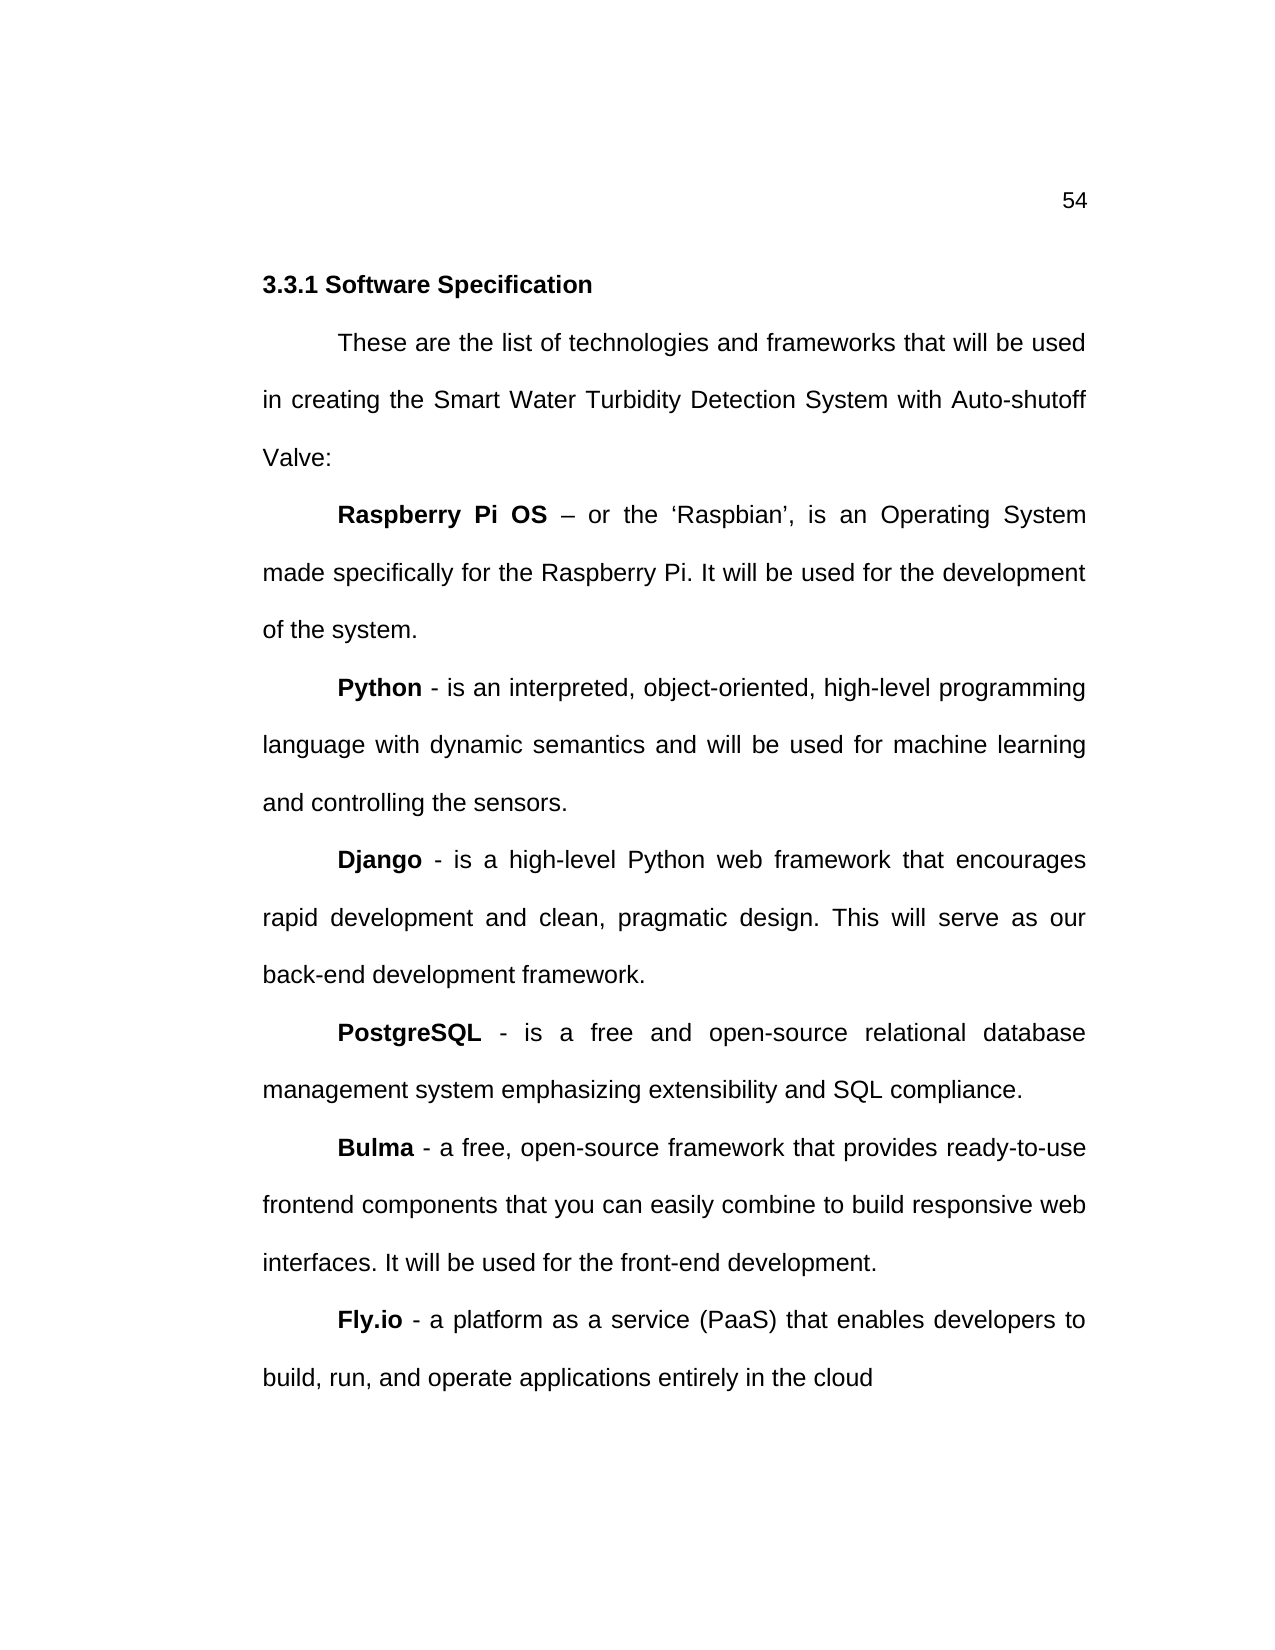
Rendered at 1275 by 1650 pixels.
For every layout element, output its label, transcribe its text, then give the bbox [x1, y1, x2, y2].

text PostgreSQL - is a free and open-source relational database management system emphasizing extensibility and SQL compliance. [262, 1017, 1087, 1104]
text Fly.io - a platform as a service (PaaS) that enables developers to build, run, and operate applications entirely in the cloud [262, 1305, 1087, 1391]
text Raspberry Pi OS – or the ‘Raspbian’, is an Operating System made specifically for the Raspberry Pi. It will be used for the development of the system. [262, 500, 1087, 644]
text Bulma - a free, open-source framework that provides ready-to-use frontend components that you can easily combine to build responsive web interfaces. It will be used for the front-end development. [262, 1132, 1087, 1276]
text Python - is an interpreted, object-oriented, high-level programming language with dynamic semantics and will be used for machine learning and controlling the sensors. [262, 672, 1087, 816]
text 3.3.1 Software Specification [262, 270, 1087, 299]
text These are the list of technologies and frameworks that will be used in creating the Smart Water Turbidity Detection System with Auto-shutoff Valve: [262, 327, 1087, 471]
text Django - is a high-level Python web framework that encourages rapid development and clean, pragmatic design. This will serve as our back-end development framework. [262, 845, 1087, 989]
